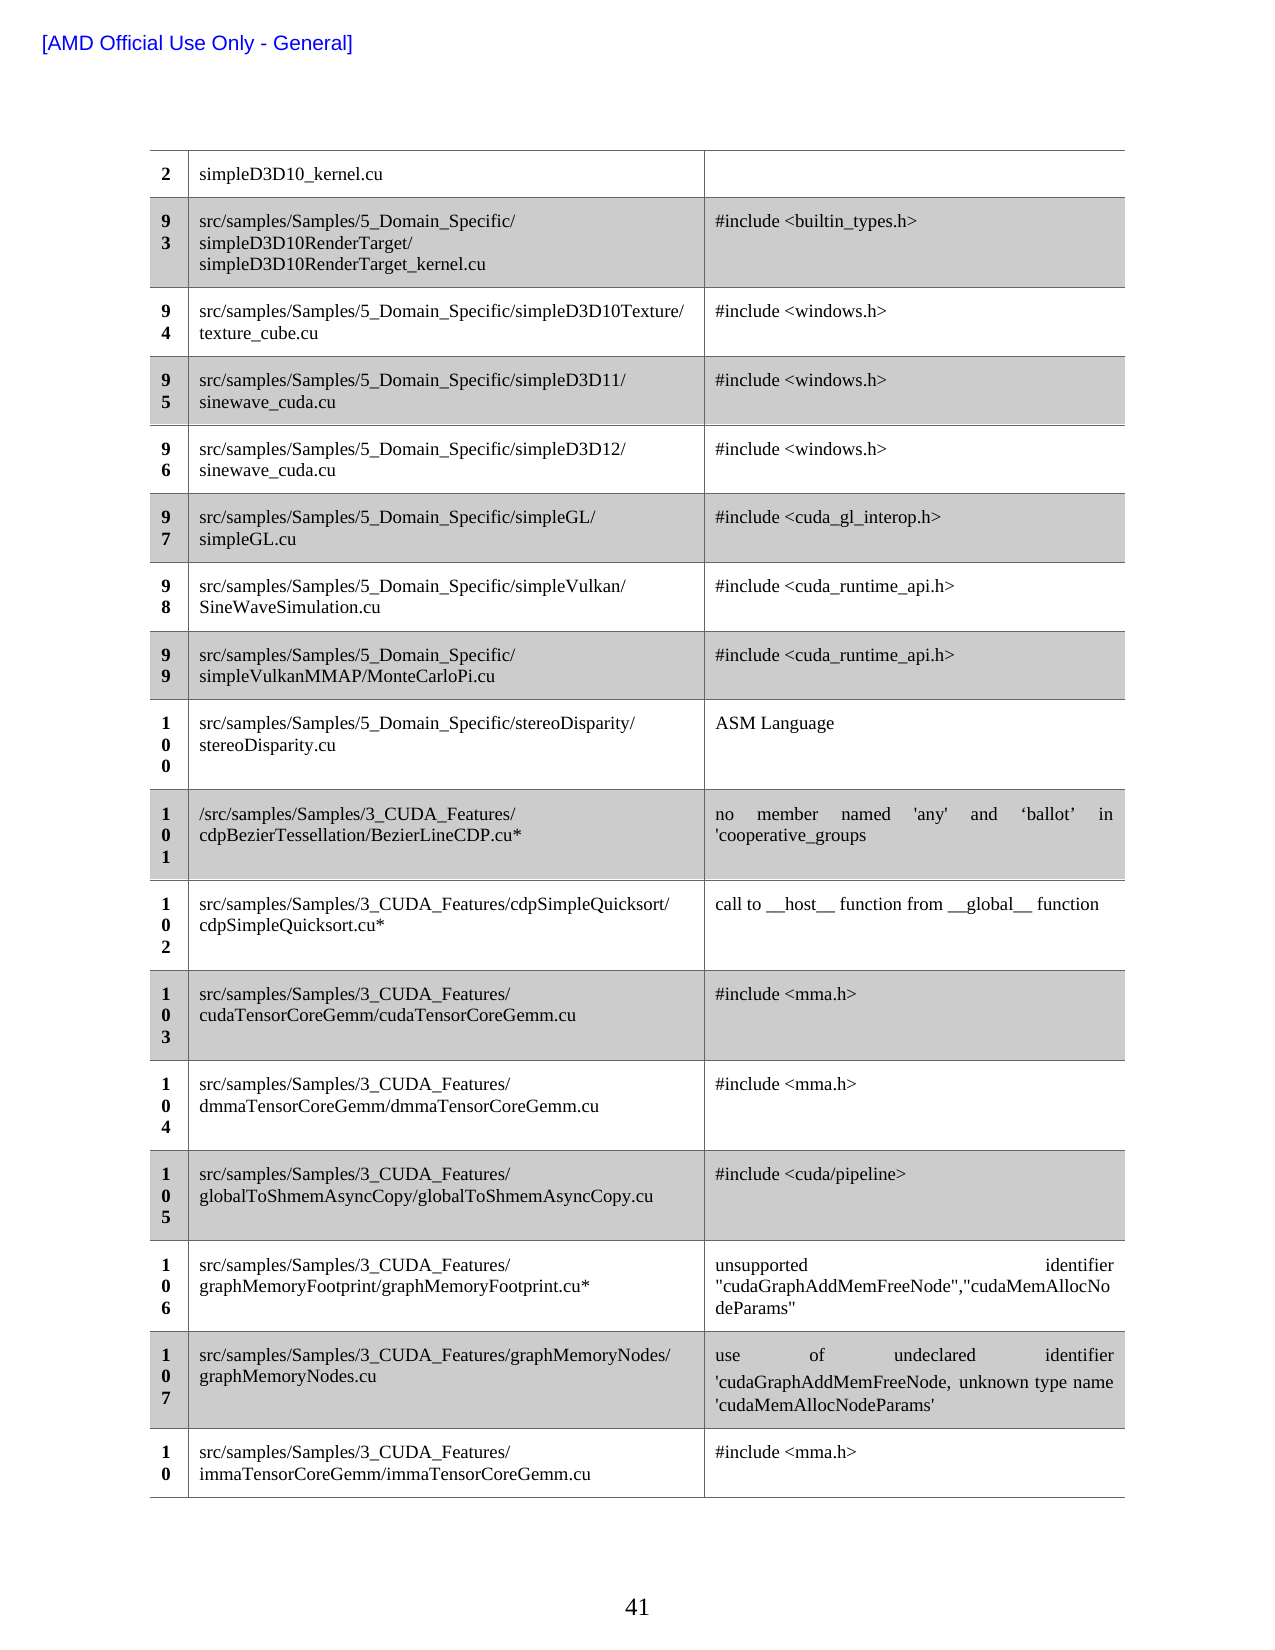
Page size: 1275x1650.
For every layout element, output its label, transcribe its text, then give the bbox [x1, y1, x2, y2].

table_cell #include <mma.h> [705, 1429, 1125, 1497]
table_cell src/samples/Samples/5_Domain_Specific/simpleVulkan/SineWaveSimulation.cu [189, 563, 704, 631]
table_cell 95 [150, 357, 188, 424]
table_cell 92 [150, 151, 188, 197]
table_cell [705, 151, 1125, 197]
table_cell #include <cuda/pipeline> [705, 1151, 1125, 1240]
table_cell 107 [150, 1332, 188, 1428]
table_cell #include <cuda_runtime_api.h> [705, 563, 1125, 631]
table_cell src/samples/Samples/5_Domain_Specific/simpleD3D12/sinewave_cuda.cu [189, 426, 704, 493]
table_cell src/samples/Samples/3_CUDA_Features/cudaTensorCoreGemm/cudaTensorCoreGemm.cu [189, 971, 704, 1060]
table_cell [189, 151, 704, 197]
table_cell 98 [150, 563, 188, 631]
table_cell src/samples/Samples/5_Domain_Specific/stereoDisparity/stereoDisparity.cu [189, 700, 704, 789]
table_cell src/samples/Samples/3_CUDA_Features/dmmaTensorCoreGemm/dmmaTensorCoreGemm.cu [189, 1061, 704, 1150]
table_cell #include <windows.h> [705, 288, 1125, 356]
table_cell #include <builtin_types.h> [705, 198, 1125, 287]
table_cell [189, 1429, 704, 1497]
table_cell use of undeclared identifier 'cudaGraphAddMemFreeNode, unknown type name 'cudaMemAllocNodeParams' [705, 1332, 1125, 1428]
table_cell 103 [150, 971, 188, 1060]
table_cell #include <cuda_gl_interop.h> [705, 494, 1125, 562]
table_cell 99 [150, 632, 188, 699]
table_cell 104 [150, 1061, 188, 1150]
table_cell #include <windows.h> [705, 426, 1125, 493]
table_cell 105 [150, 1151, 188, 1240]
table_cell src/samples/Samples/5_Domain_Specific/simpleD3D11/sinewave_cuda.cu [189, 357, 704, 424]
table_cell 96 [150, 426, 188, 493]
table_cell src/samples/Samples/3_CUDA_Features/graphMemoryNodes/graphMemoryNodes.cu [189, 1332, 704, 1428]
table_cell 101 [150, 790, 188, 879]
table_cell no member named 'any' and ‘ballot’ in 'cooperative_groups [705, 790, 1125, 879]
table_cell 106 [150, 1241, 188, 1331]
table_cell src/samples/Samples/3_CUDA_Features/globalToShmemAsyncCopy/globalToShmemAsyncCopy.cu [189, 1151, 704, 1240]
table_cell 93 [150, 198, 188, 287]
table_cell src/samples/Samples/5_Domain_Specific/simpleD3D10Texture/texture_cube.cu [189, 288, 704, 356]
table_cell /src/samples/Samples/3_CUDA_Features/cdpBezierTessellation/BezierLineCDP.cu* [189, 790, 704, 879]
table_cell 97 [150, 494, 188, 562]
table_cell src/samples/Samples/5_Domain_Specific/simpleVulkanMMAP/MonteCarloPi.cu [189, 632, 704, 699]
table_cell 100 [150, 700, 188, 789]
table_cell src/samples/Samples/5_Domain_Specific/simpleGL/simpleGL.cu [189, 494, 704, 562]
table_cell 108 [150, 1429, 188, 1497]
table_cell ASM Language [705, 700, 1125, 789]
table_cell src/samples/Samples/5_Domain_Specific/simpleD3D10RenderTarget/simpleD3D10RenderTarget_kernel.cu [189, 198, 704, 287]
table_cell unsupported identifier "cudaGraphAddMemFreeNode","cudaMemAllocNodeParams" [705, 1241, 1125, 1331]
table_cell #include <mma.h> [705, 971, 1125, 1060]
table_cell #include <mma.h> [705, 1061, 1125, 1150]
table_cell 94 [150, 288, 188, 356]
table_cell #include <cuda_runtime_api.h> [705, 632, 1125, 699]
table_cell 102 [150, 881, 188, 970]
table_cell src/samples/Samples/3_CUDA_Features/cdpSimpleQuicksort/cdpSimpleQuicksort.cu* [189, 881, 704, 970]
table_cell #include <windows.h> [705, 357, 1125, 424]
table_cell src/samples/Samples/3_CUDA_Features/graphMemoryFootprint/graphMemoryFootprint.cu* [189, 1241, 704, 1331]
table_cell call to __host__ function from __global__ function [705, 881, 1125, 970]
